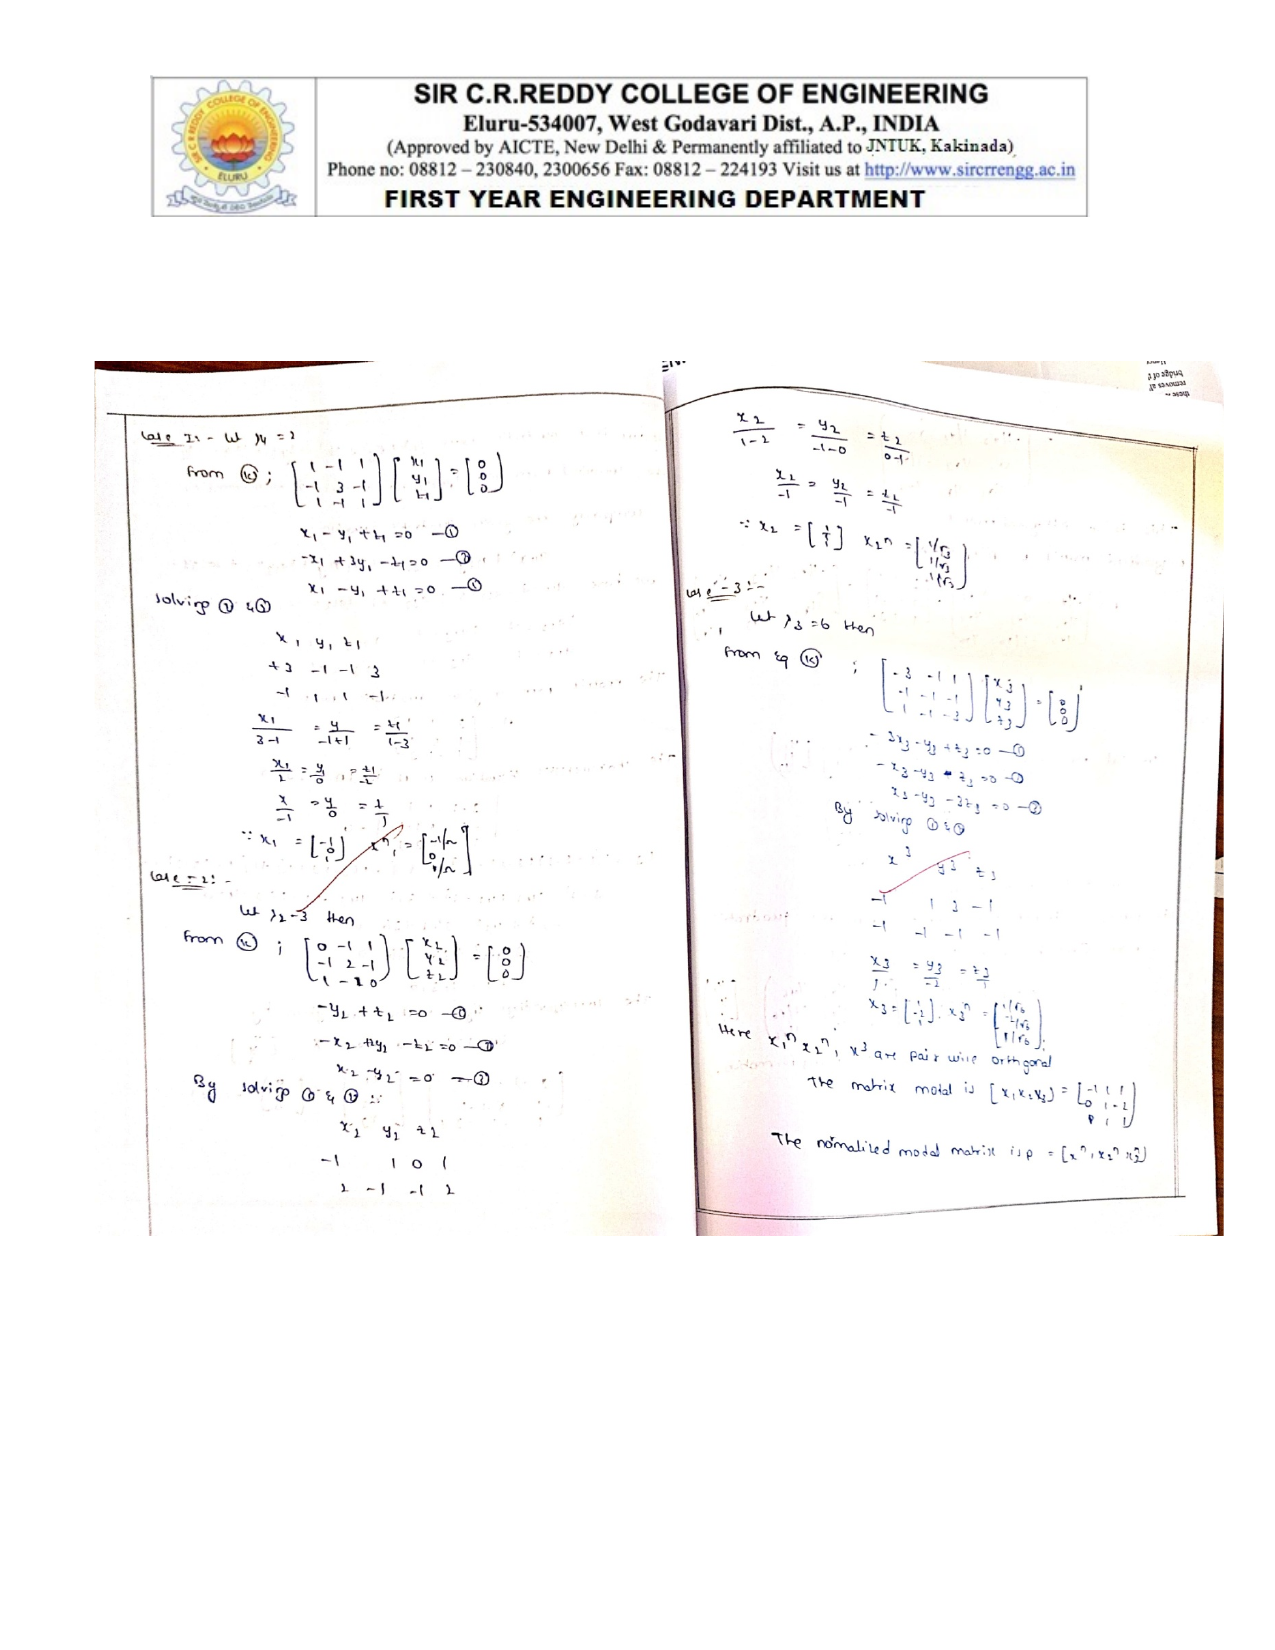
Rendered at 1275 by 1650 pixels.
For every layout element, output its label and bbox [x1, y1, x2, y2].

picture [150, 75, 1091, 217]
picture [94, 361, 1224, 1236]
